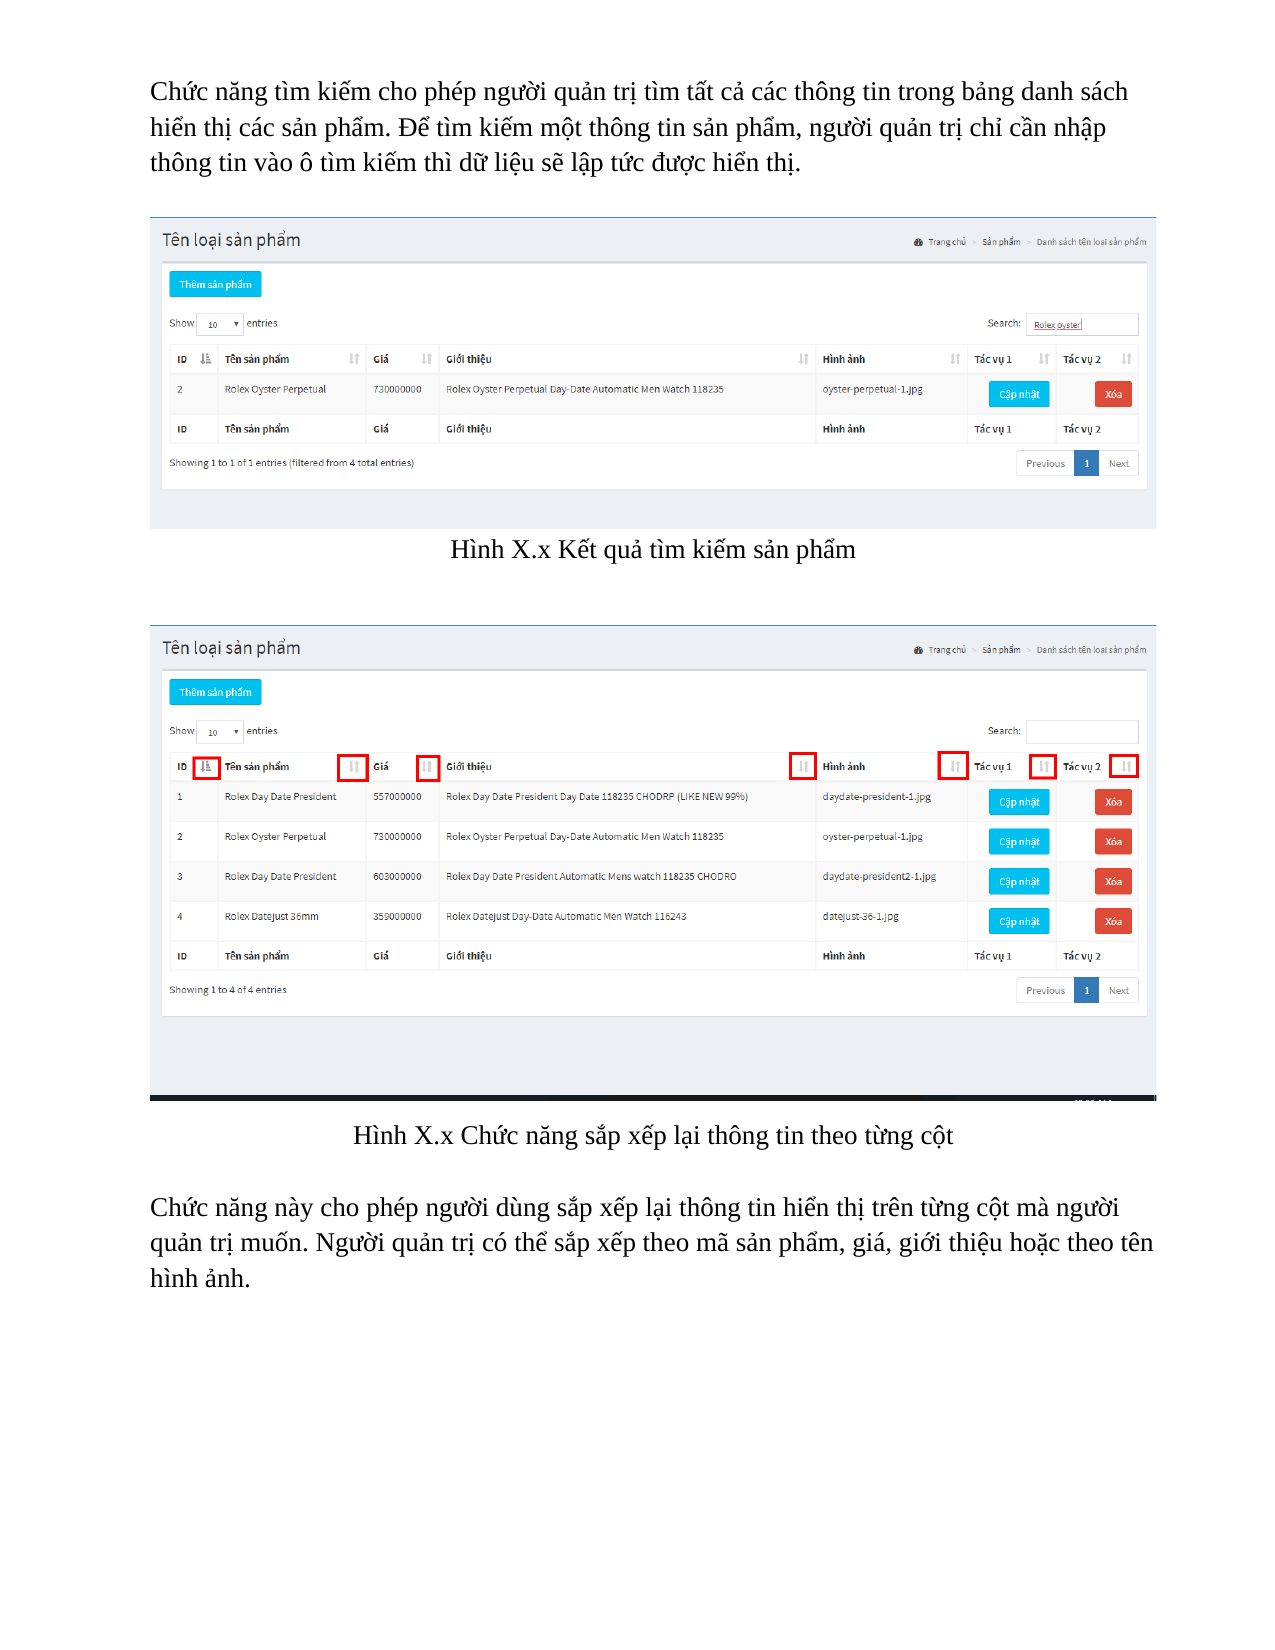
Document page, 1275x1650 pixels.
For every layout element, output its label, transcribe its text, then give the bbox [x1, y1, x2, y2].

list Chức năng tìm kiếm cho phép người quản trị tìm tất cả các thông tin trong bảng danh sách hiển thị các sản phẩm. Để tìm kiếm một thông tin sản phẩm, người quản trị chỉ cần nhập thông tin vào ô tìm kiếm thì dữ liệu sẽ lập tức được hiển thị. [150, 75, 1156, 178]
list Chức năng này cho phép người dùng sắp xếp lại thông tin hiển thị trên từng cột mà người quản trị muốn. Người quản trị có thể sắp xếp theo mã sản phẩm, giá, giới thiệu hoặc theo tên hình ảnh. [150, 1191, 1156, 1293]
picture [150, 217, 1157, 529]
picture [150, 625, 1157, 1101]
list Hình X.x Kết quả tìm kiếm sản phẩm [150, 533, 1156, 564]
list Hình X.x Chức năng sắp xếp lại thông tin theo từng cột [150, 1119, 1156, 1150]
